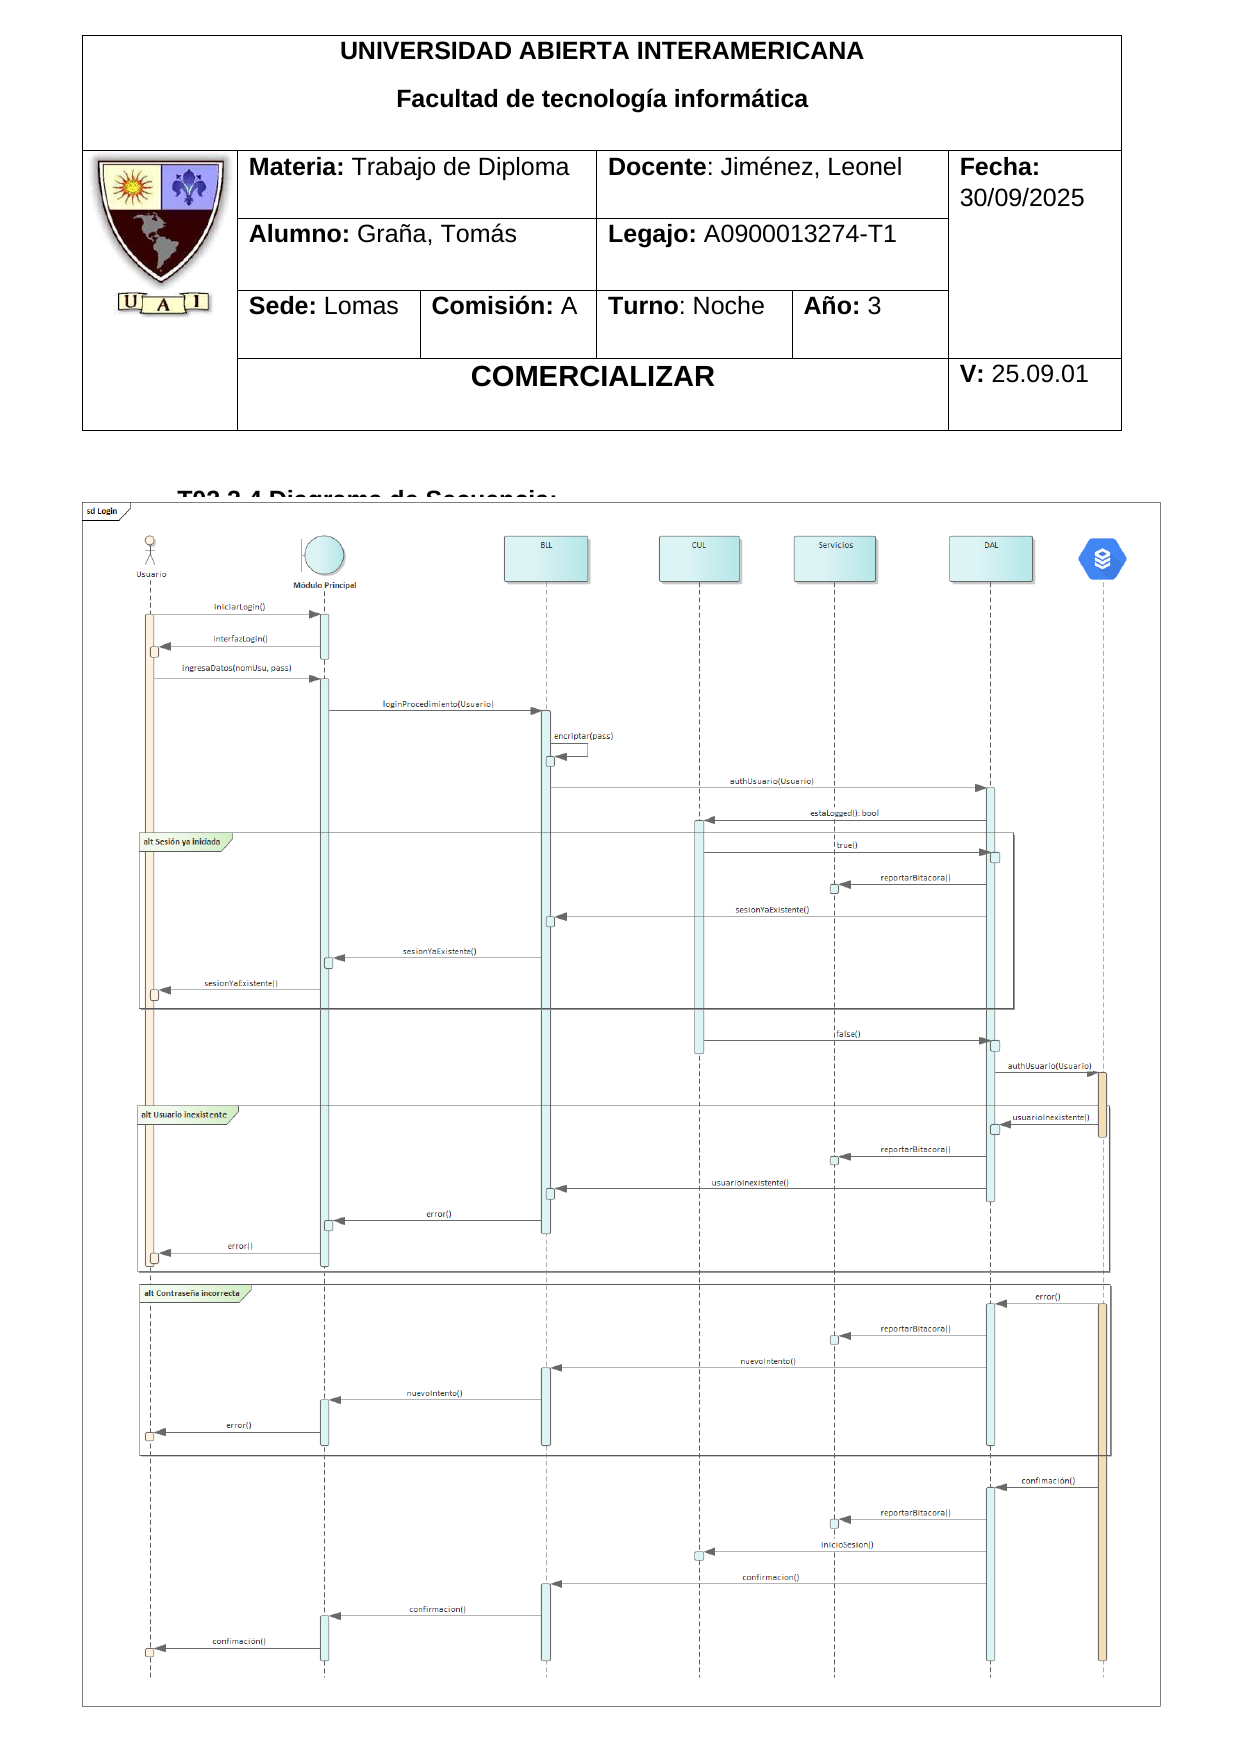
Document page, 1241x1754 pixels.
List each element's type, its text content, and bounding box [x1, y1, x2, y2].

picture [87, 151, 234, 320]
picture [76, 497, 1164, 1711]
